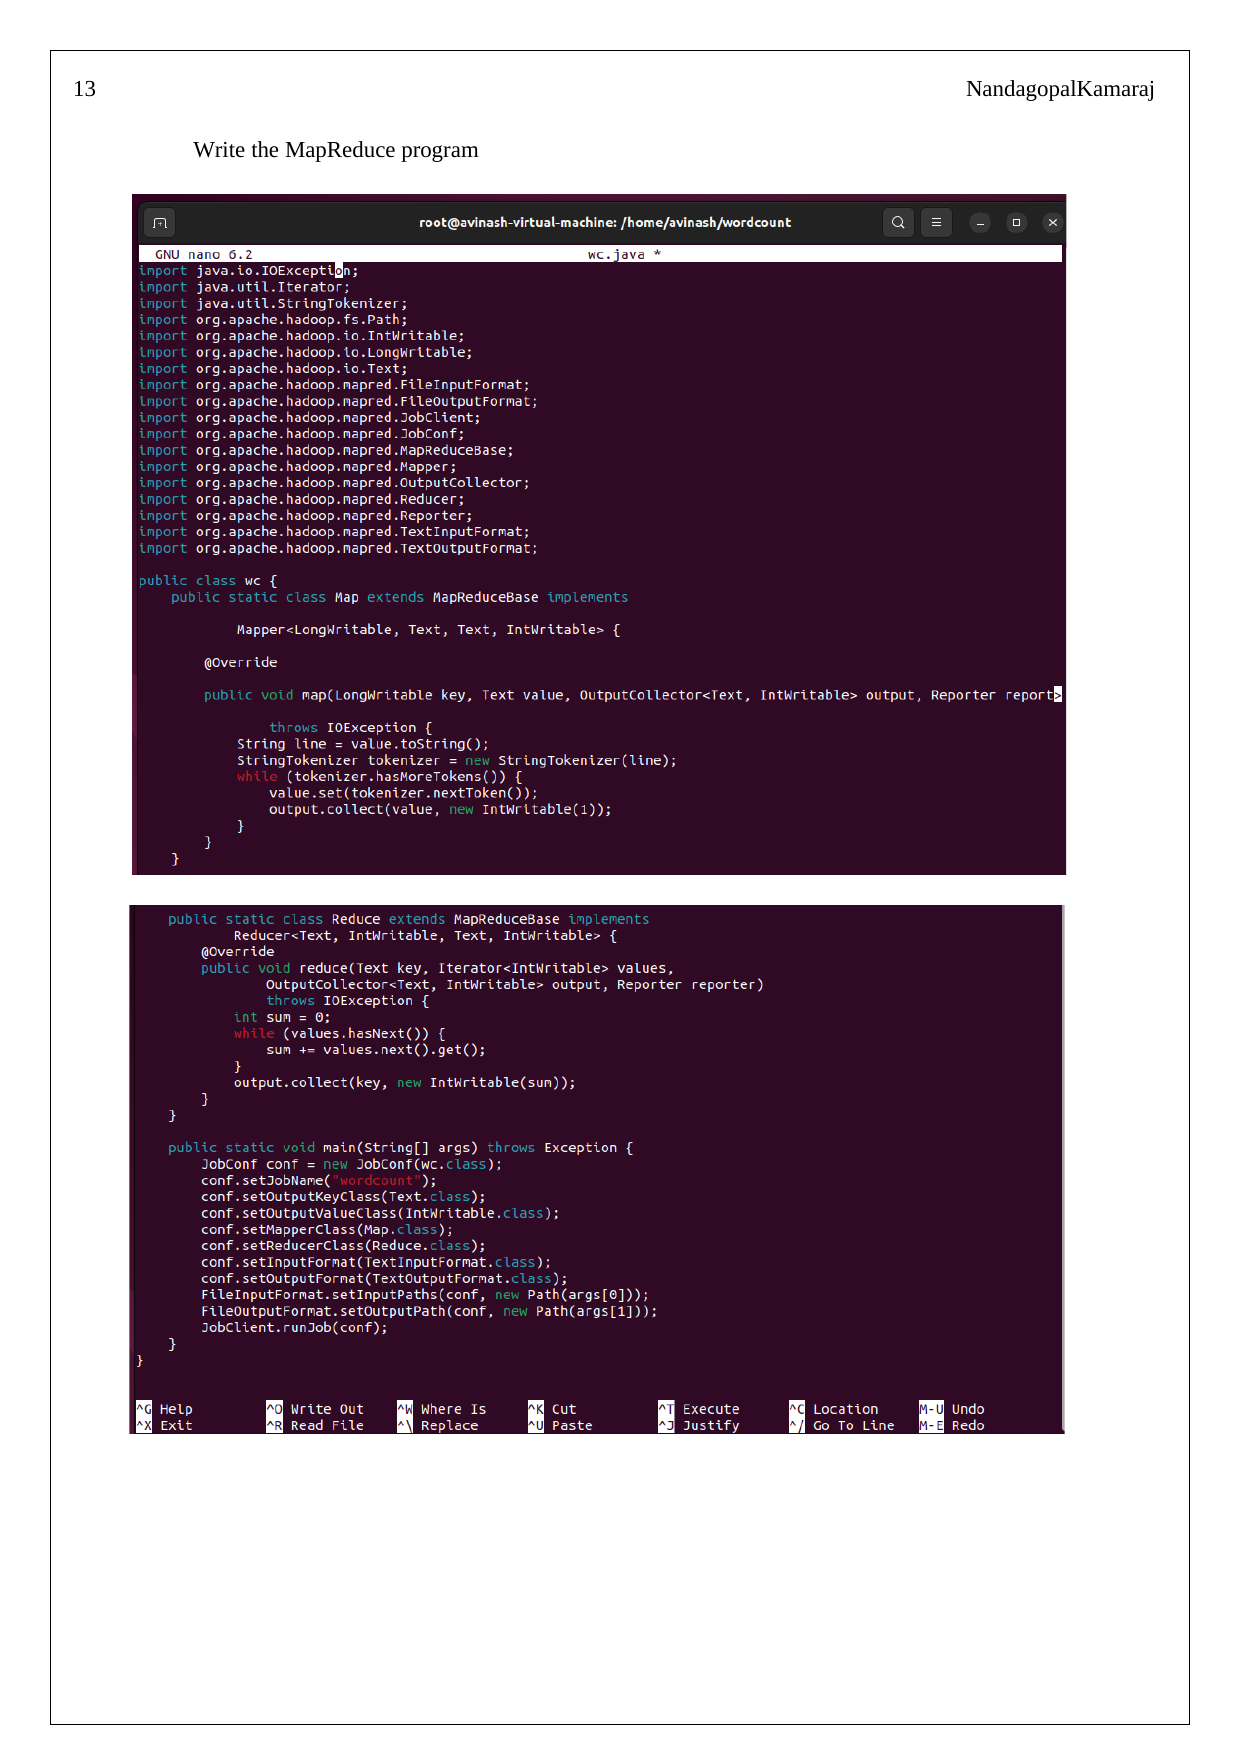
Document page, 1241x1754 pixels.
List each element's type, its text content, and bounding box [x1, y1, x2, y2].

picture [129, 905, 1065, 1434]
picture [132, 194, 1067, 875]
list Write the MapReduce program [155, 136, 1165, 162]
